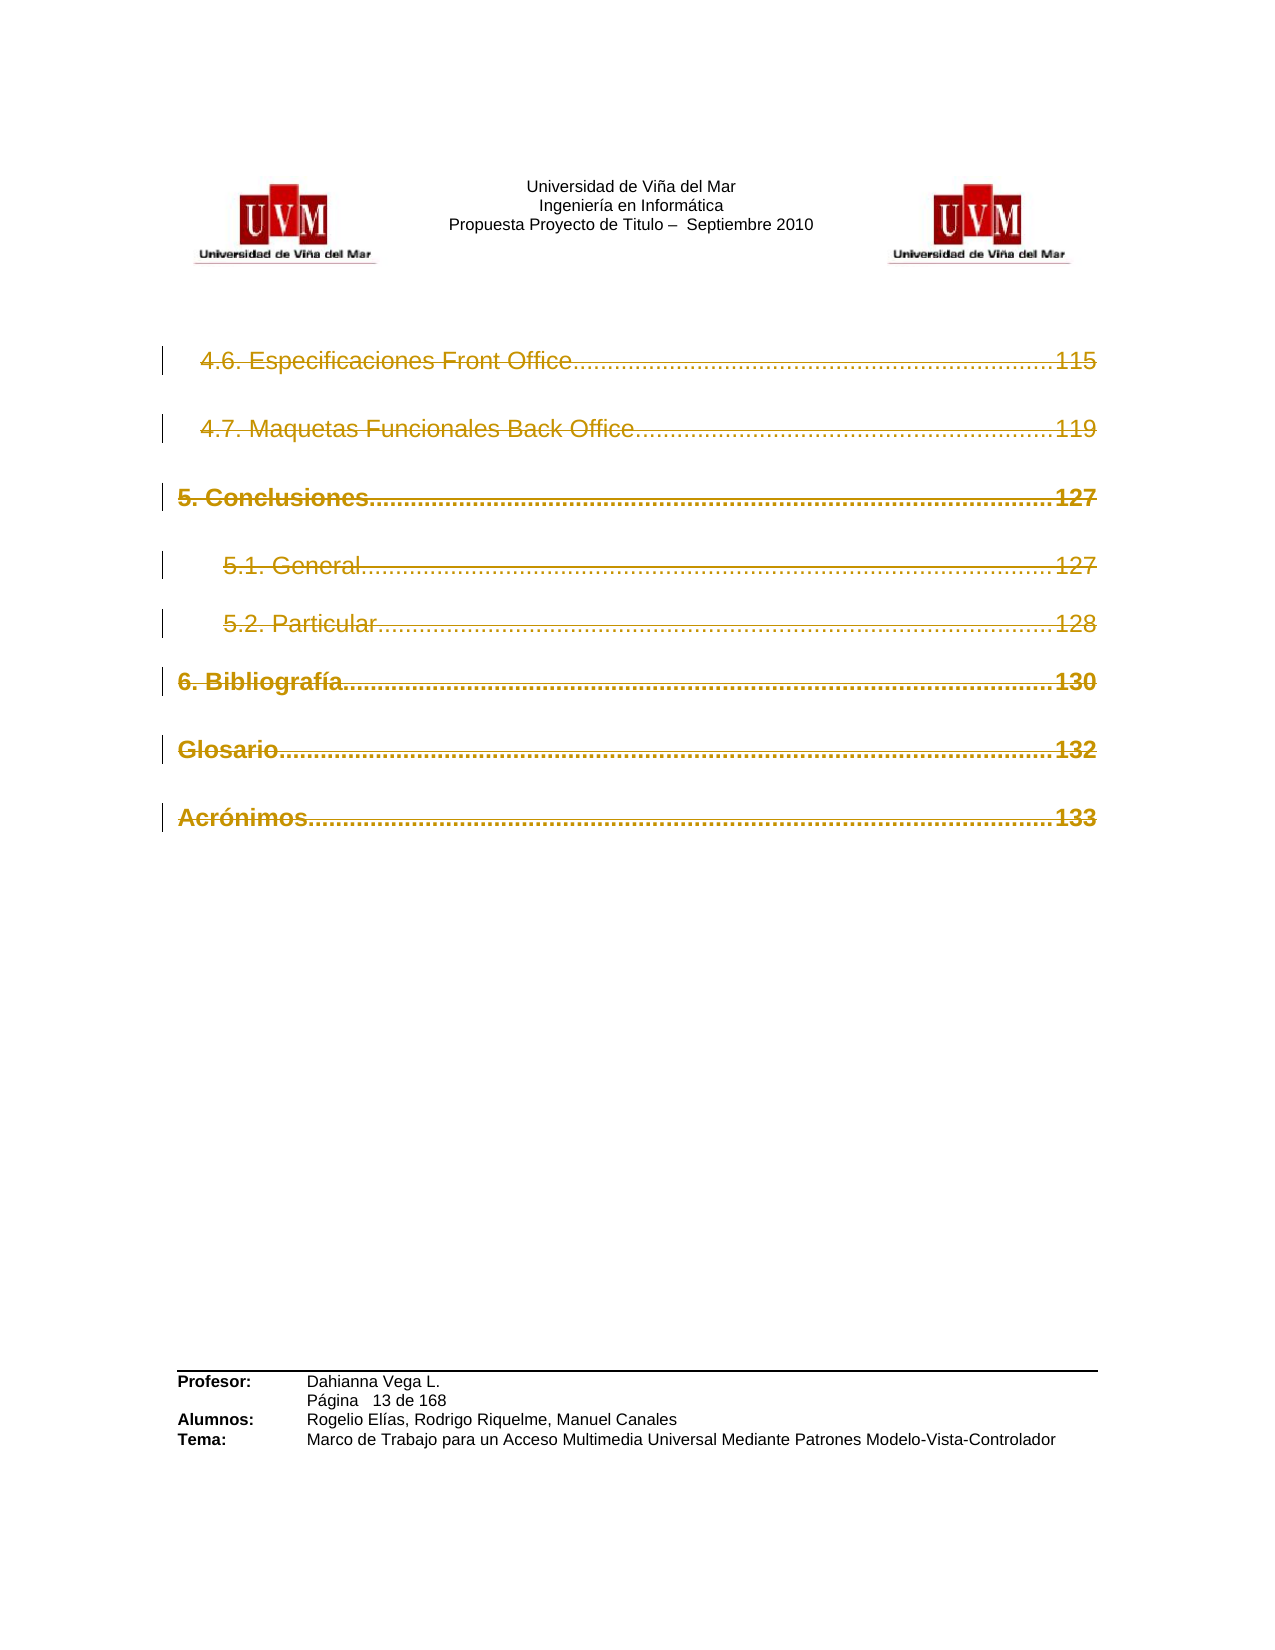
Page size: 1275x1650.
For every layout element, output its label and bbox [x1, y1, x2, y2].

picture [871, 176, 1084, 267]
picture [177, 176, 390, 267]
